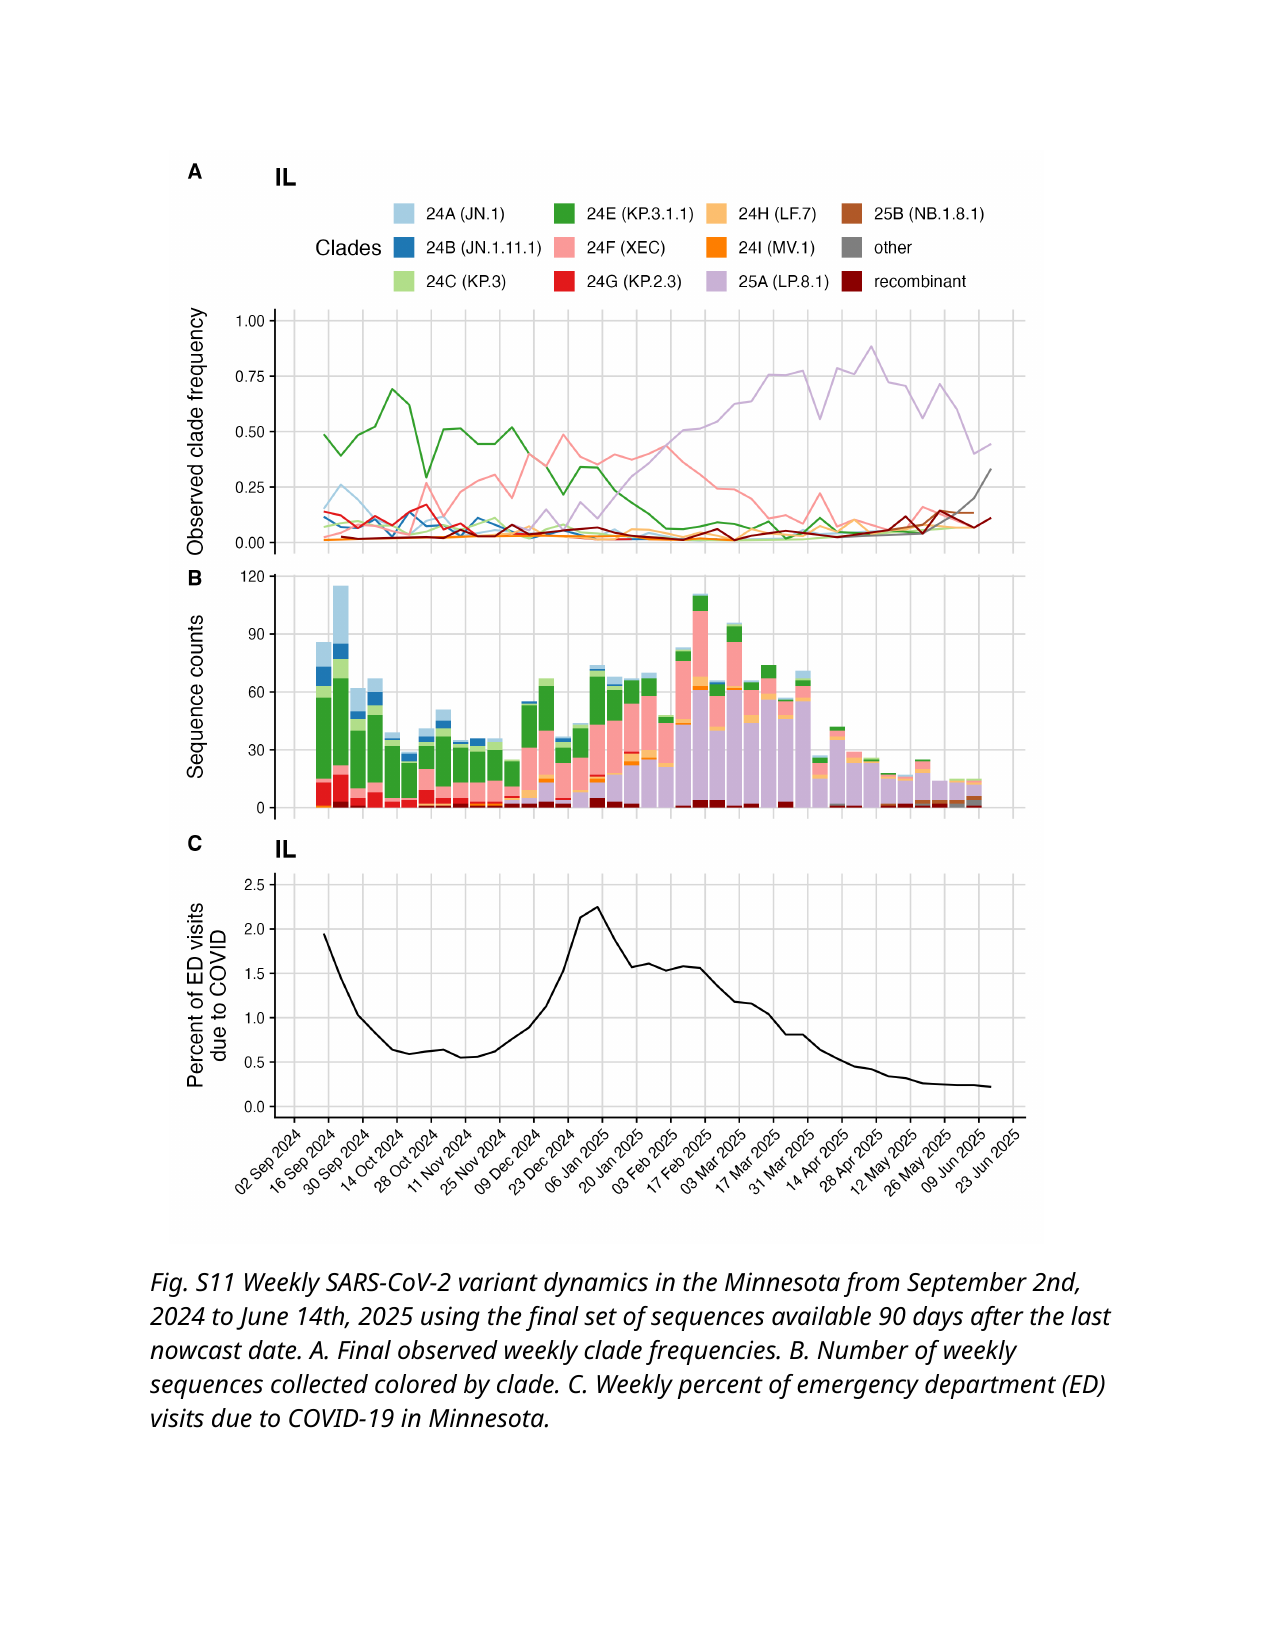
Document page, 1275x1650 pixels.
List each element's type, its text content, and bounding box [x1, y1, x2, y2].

picture [168, 150, 1044, 1244]
text Fig. S11 Weekly SARS-CoV-2 variant dynamics in the Minnesota from September 2nd, 2024 to June 14th, 2025 using the final set of sequences available 90 days after the last nowcast date. A. Final observed weekly clade frequencies. B. Number of weekly sequences collected colored by clade. C. Weekly percent of emergency department (ED) visits due to COVID-19 in Minnesota. [150, 1264, 1125, 1435]
